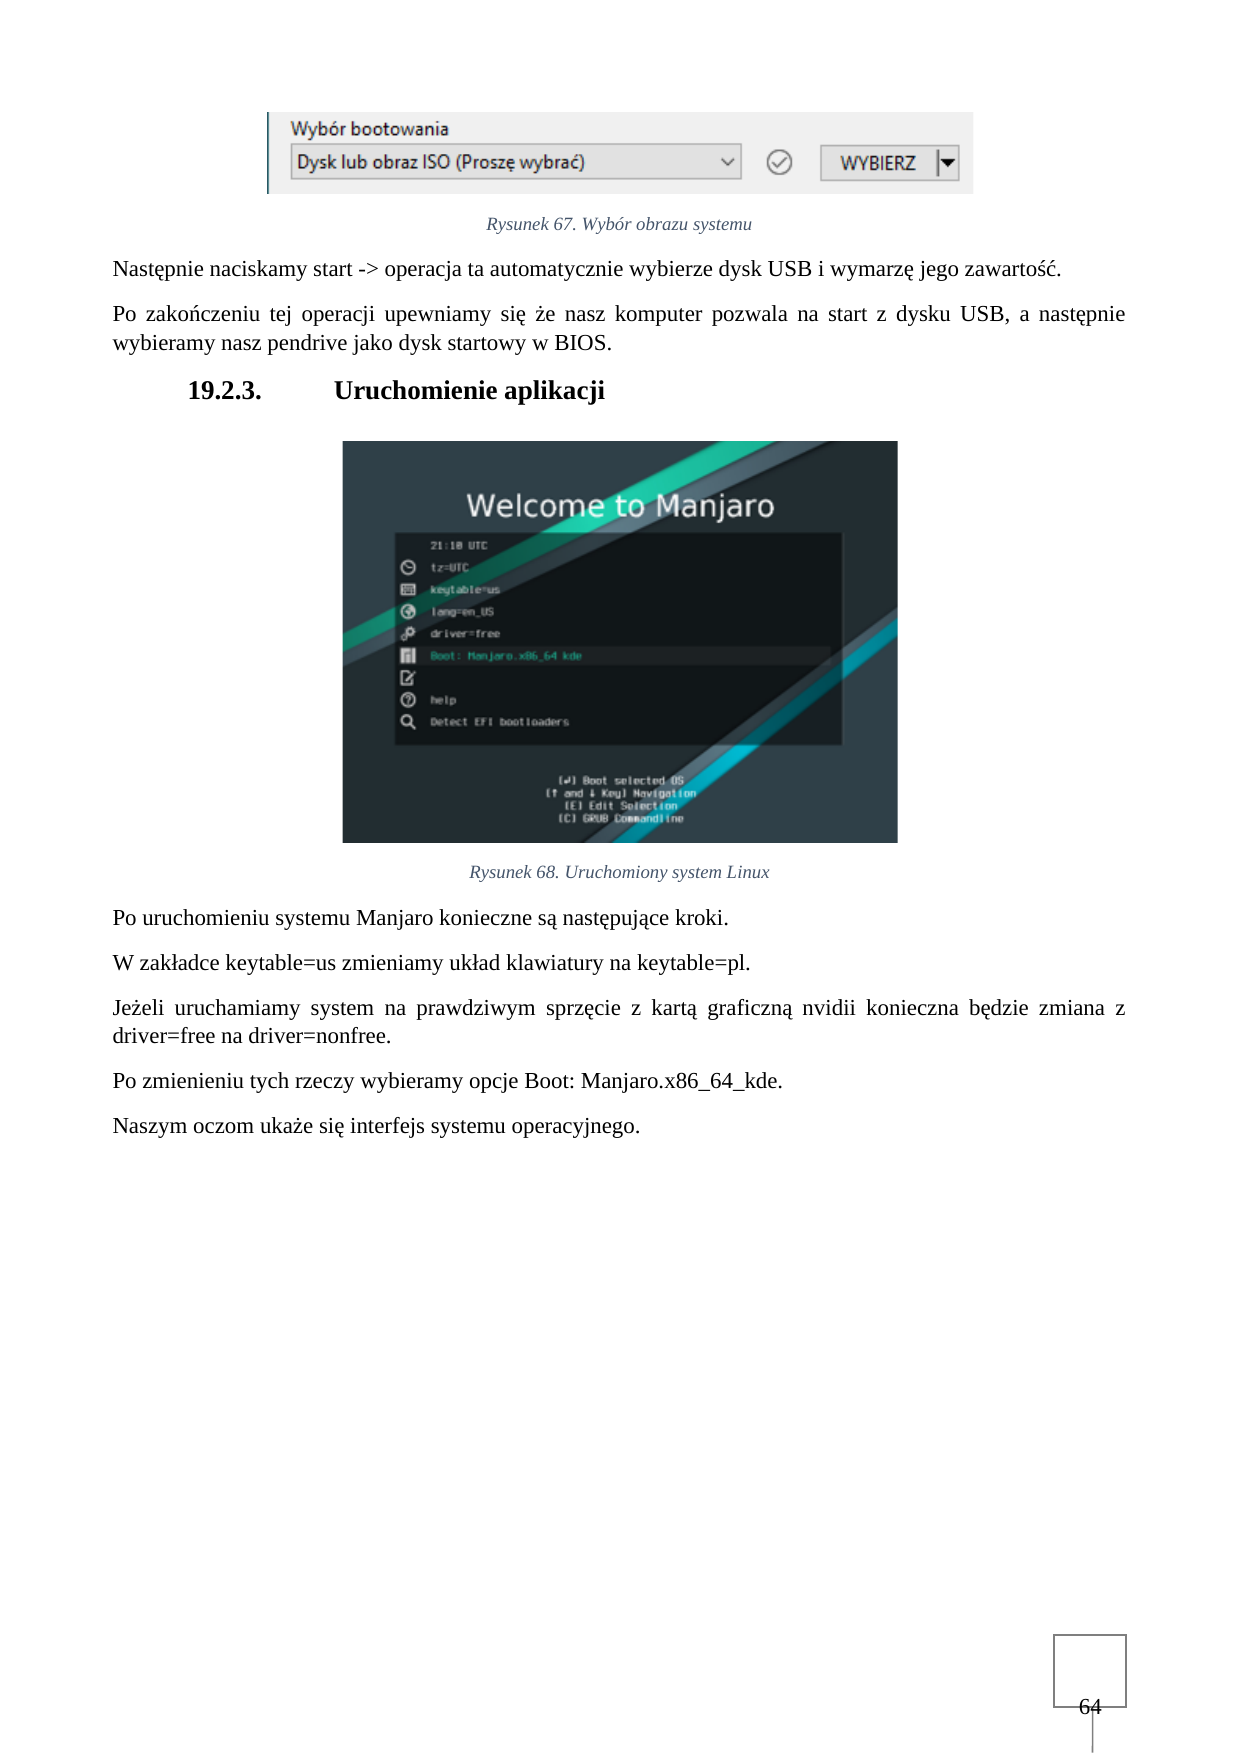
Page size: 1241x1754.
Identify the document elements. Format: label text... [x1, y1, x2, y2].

text Jeżeli uruchamiamy system na prawdziwym sprzęcie z kartą graficzną nvidii konieczna będzie zmiana z driver=free na driver=nonfree. [112, 994, 1128, 1049]
text W zakładce keytable=us zmieniamy układ klawiatury na keytable=pl. [112, 949, 1128, 975]
picture [267, 112, 974, 194]
text Po zmienieniu tych rzeczy wybieramy opcje Boot: Manjaro.x86_64_kde. [112, 1067, 1128, 1094]
text Po uruchomieniu systemu Manjaro konieczne są następujące kroki. [112, 904, 1128, 930]
text Następnie naciskamy start -> operacja ta automatycznie wybierze dysk USB i wymarzę jego zawartość. [112, 255, 1128, 282]
text Naszym oczom ukaże się interfejs systemu operacyjnego. [112, 1113, 1128, 1139]
text Po zakończeniu tej operacji upewniamy się że nasz komputer pozwala na start z dysku USB, a następnie wybieramy nasz pendrive jako dysk startowy w BIOS. [112, 300, 1128, 355]
picture [342, 441, 898, 843]
subtitle Uruchomienie aplikacji [187, 374, 1128, 438]
